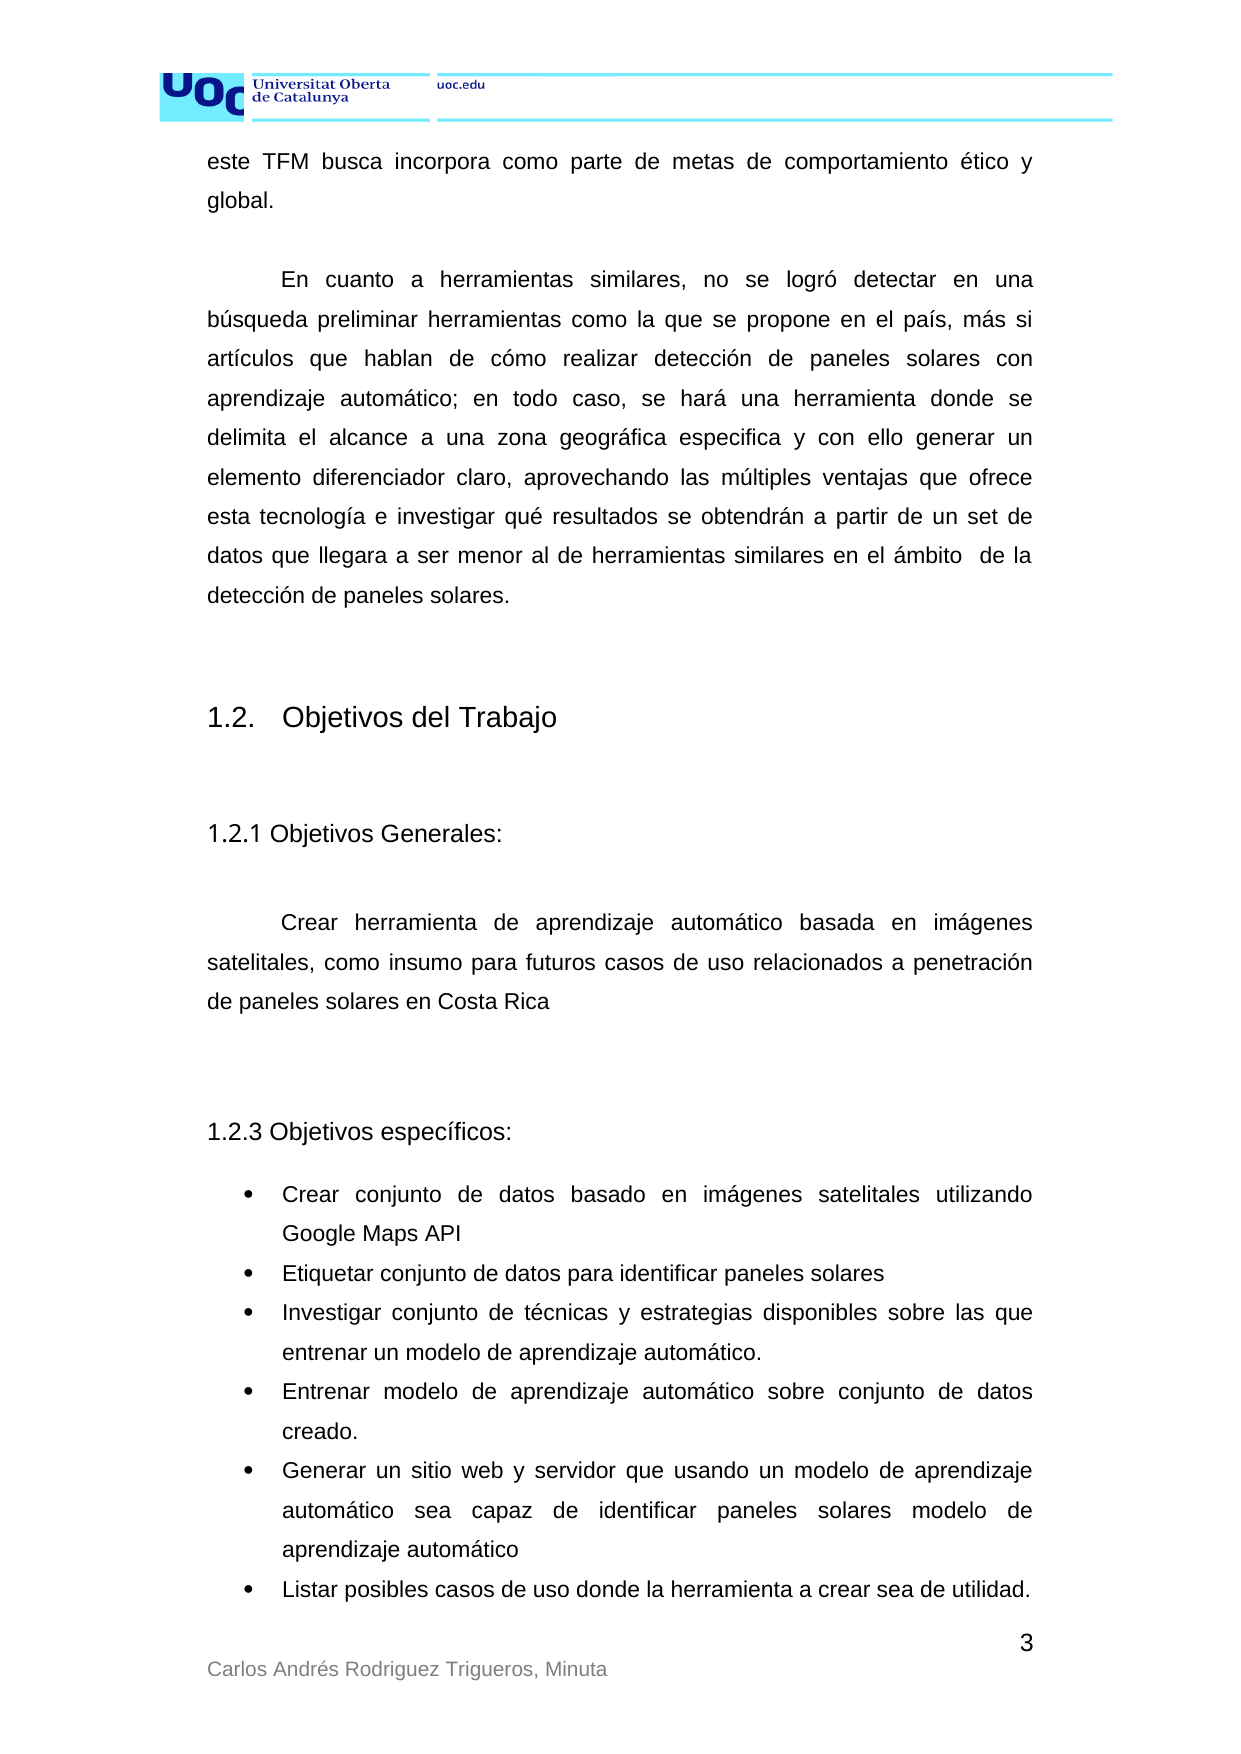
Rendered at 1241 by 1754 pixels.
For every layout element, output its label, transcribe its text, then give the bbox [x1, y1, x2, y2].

subtitle 1.2.1 Objetivos Generales: [207, 815, 1033, 849]
list Listar posibles casos de uso donde la herramienta a crear sea de utilidad. [244, 1576, 1033, 1602]
list Generar un sitio web y servidor que usando un modelo de aprendizaje automático sea capaz de identificar paneles solares modelo de aprendizaje automático [244, 1457, 1033, 1563]
list Crear conjunto de datos basado en imágenes satelitales utilizando Google Maps API [244, 1181, 1033, 1247]
text En cuanto a herramientas similares, no se logró detectar en una búsqueda preliminar herramientas como la que se propone en el país, más si artículos que hablan de cómo realizar detección de paneles solares con aprendizaje automático; en todo caso, se hará una herramienta donde se delimita el alcance a una zona geográfica especifica y con ello generar un elemento diferenciador claro, aprovechando las múltiples ventajas que ofrece esta tecnología e investigar qué resultados se obtendrán a partir de un set de datos que llegara a ser menor al de herramientas similares en el ámbito de la detección de paneles solares. [207, 266, 1033, 608]
list Entrenar modelo de aprendizaje automático sobre conjunto de datos creado. [244, 1378, 1033, 1444]
picture [159, 73, 1113, 124]
list Investigar conjunto de técnicas y estrategias disponibles sobre las que entrenar un modelo de aprendizaje automático. [244, 1299, 1033, 1365]
text Crear herramienta de aprendizaje automático basada en imágenes satelitales, como insumo para futuros casos de uso relacionados a penetración de paneles solares en Costa Rica [207, 909, 1033, 1014]
subtitle 1.2.3 Objetivos específicos: [207, 1117, 1033, 1146]
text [207, 148, 1033, 213]
subtitle Objetivos del Trabajo [207, 700, 1033, 734]
list Etiquetar conjunto de datos para identificar paneles solares [244, 1260, 1033, 1286]
